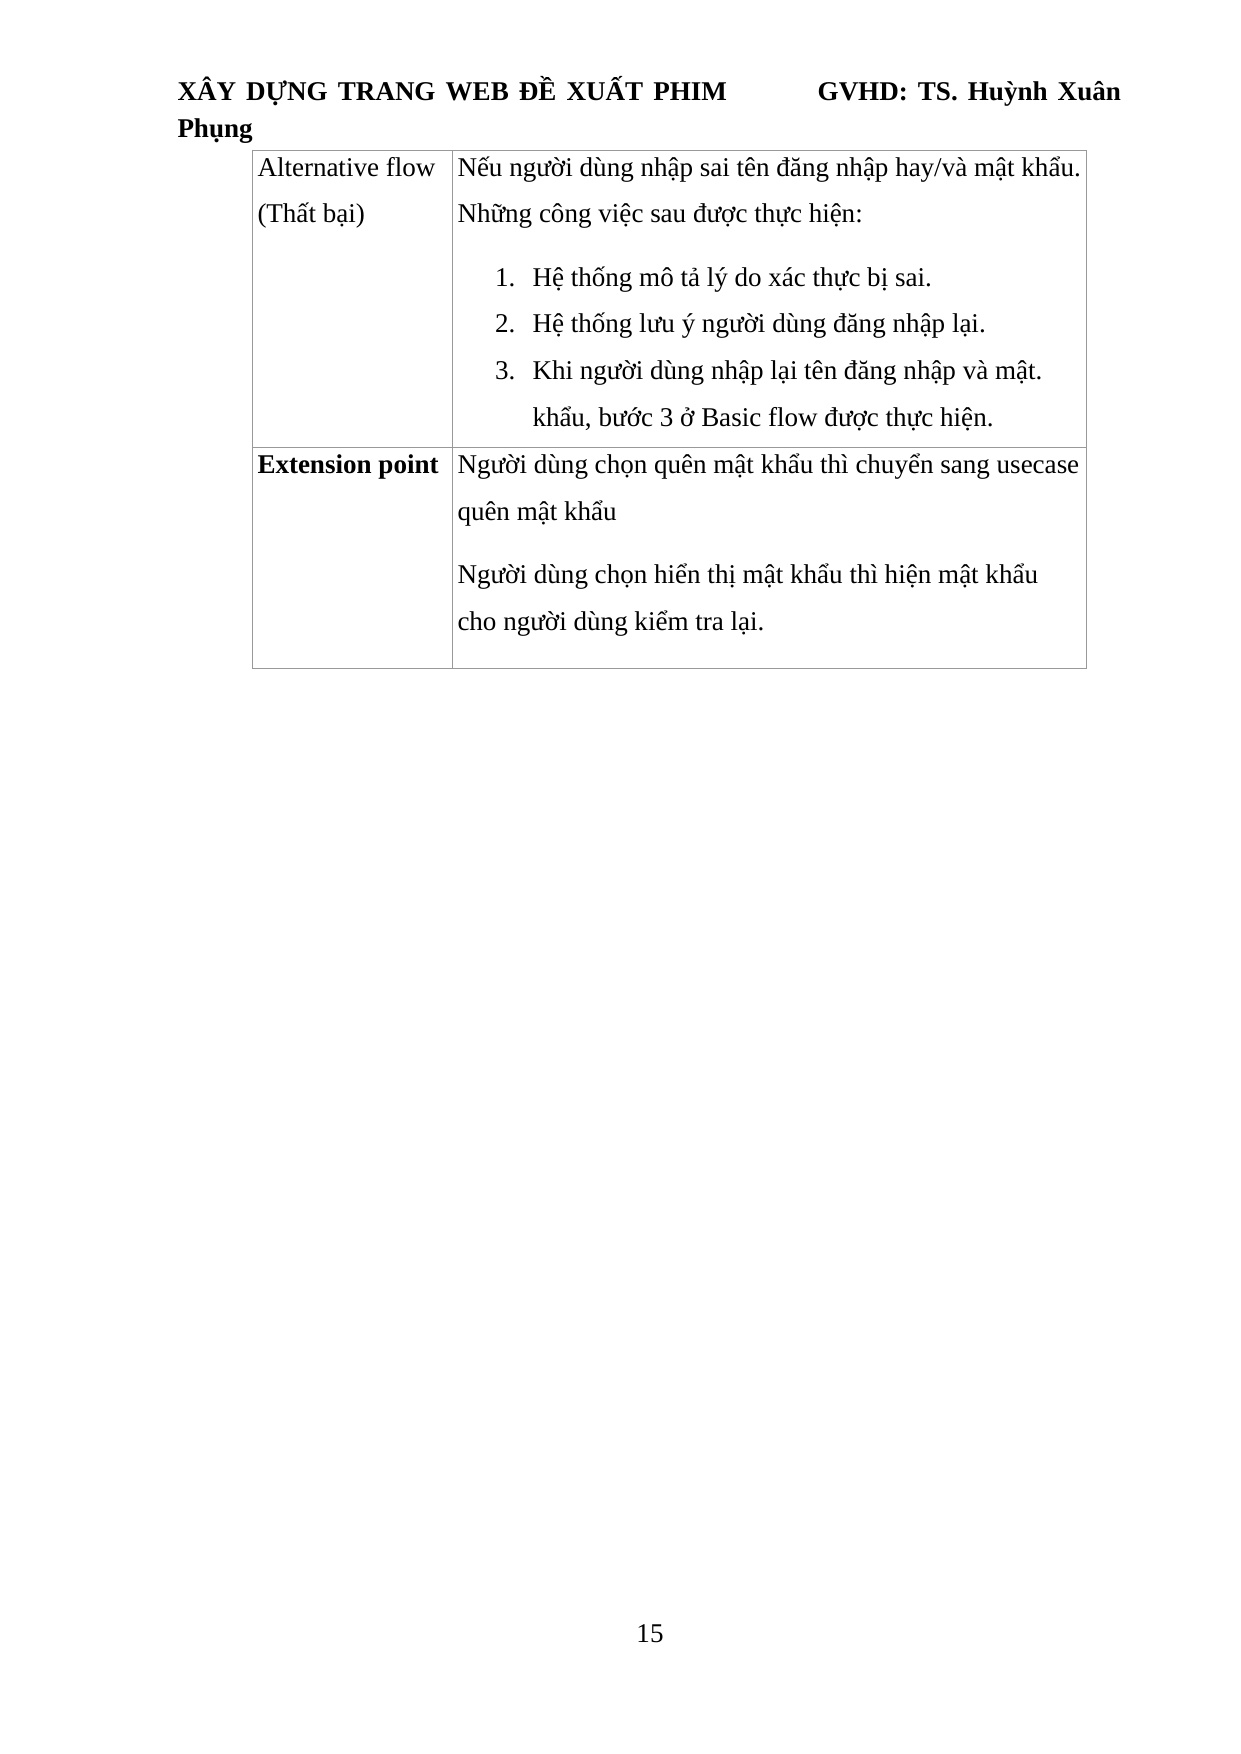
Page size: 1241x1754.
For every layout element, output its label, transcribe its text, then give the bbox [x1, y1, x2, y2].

table_cell Alternative flow (Thất bại) [253, 151, 452, 447]
table_cell Nếu người dùng nhập sai tên đăng nhập hay/và mật khẩu. Những công việc sau được thực hiện: Hệ thống mô tả lý do xác thực bị sai. Hệ thống lưu ý người dùng đăng nhập lại. Khi người dùng nhập lại tên đăng nhập và mật. khẩu, bước 3 ở Basic flow được thực hiện. [453, 151, 1086, 447]
table_cell Extension point [253, 448, 452, 668]
table_cell Người dùng chọn quên mật khẩu thì chuyển sang usecase quên mật khẩu Người dùng chọn hiển thị mật khẩu thì hiện mật khẩu cho người dùng kiểm tra lại. [453, 448, 1086, 668]
